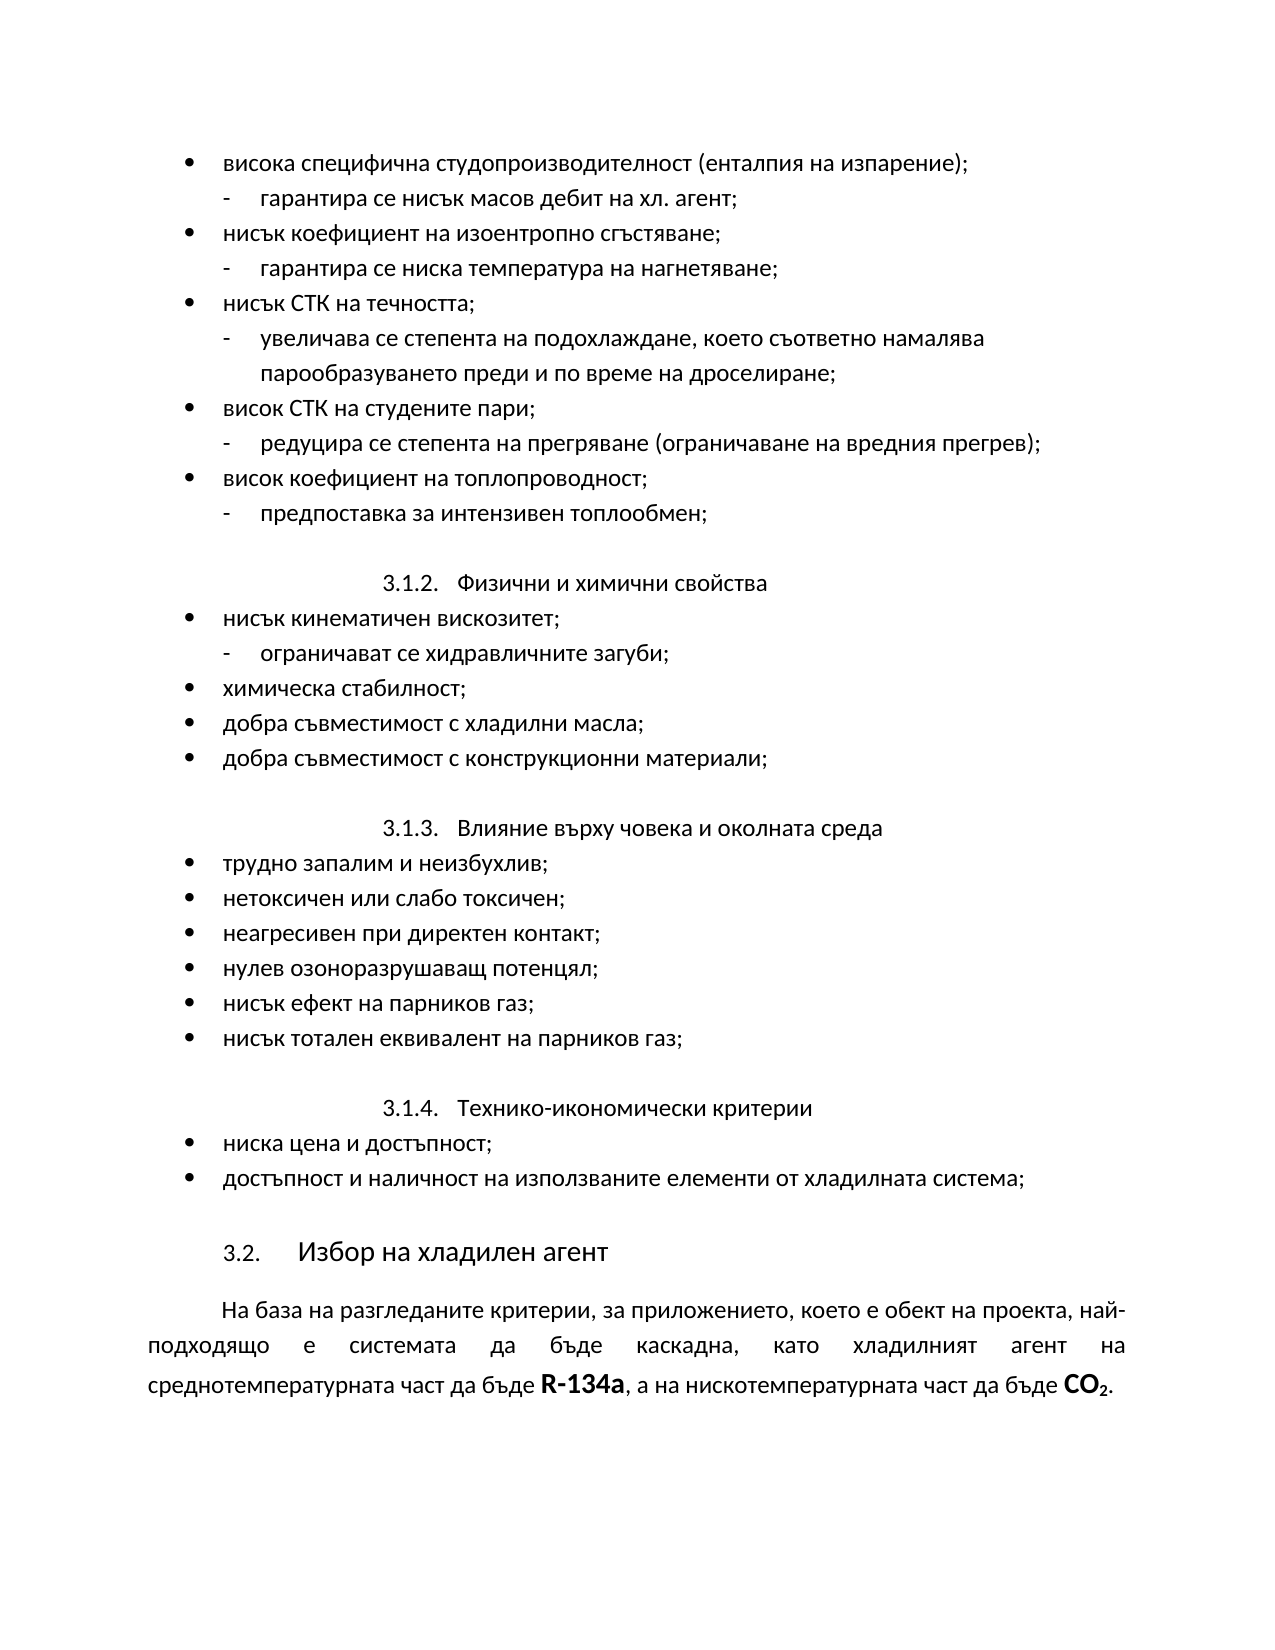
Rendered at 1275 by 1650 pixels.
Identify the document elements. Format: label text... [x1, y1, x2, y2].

list редуцира се степента на прегряване (ограничаване на вредния прегрев); [223, 428, 1127, 458]
list Технико-икономически критерии [382, 1093, 1127, 1123]
list висок коефициент на топлопроводност; [185, 463, 1127, 493]
list ограничават се хидравличните загуби; [223, 638, 1127, 668]
list неагресивен при директен контакт; [185, 918, 1127, 948]
text На база на разгледаните критерии, за приложението, което е обект на проекта, най-подходящо е системата да бъде каскадна, като хладилният агент на среднотемпературната част да бъде R-134а, а на нискотемпературната част да бъде CO2. [148, 1294, 1127, 1401]
list нисък кинематичен вискозитет; [185, 603, 1127, 633]
list добра съвместимост с конструкционни материали; [185, 743, 1127, 773]
list Избор на хладилен агент [223, 1233, 1127, 1268]
list нисък тотален еквивалент на парников газ; [185, 1023, 1127, 1053]
list добра съвместимост с хладилни масла; [185, 708, 1127, 738]
list гарантира се ниска температура на нагнетяване; [223, 253, 1127, 283]
list висока специфична студопроизводителност (енталпия на изпарение); [185, 148, 1127, 178]
list ниска цена и достъпност; [185, 1128, 1127, 1158]
list предпоставка за интензивен топлообмен; [223, 498, 1127, 528]
list нисък СТК на течността; [185, 288, 1127, 318]
list нетоксичен или слабо токсичен; [185, 883, 1127, 913]
list трудно запалим и неизбухлив; [185, 848, 1127, 878]
list химическа стабилност; [185, 673, 1127, 703]
list нисък ефект на парников газ; [185, 988, 1127, 1018]
list гарантира се нисък масов дебит на хл. агент; [223, 183, 1127, 213]
list нулев озоноразрушаващ потенцял; [185, 953, 1127, 983]
list достъпност и наличност на използваните елементи от хладилната система; [185, 1163, 1127, 1193]
list висок СТК на студените пари; [185, 393, 1127, 423]
list нисък коефициент на изоентропно сгъстяване; [185, 218, 1127, 248]
list увеличава се степента на подохлаждане, което съответно намалява парообразуването преди и по време на дроселиране; [223, 323, 1127, 388]
list Физични и химични свойства [382, 568, 1127, 598]
list Влияние върху човека и околната среда [382, 813, 1127, 843]
